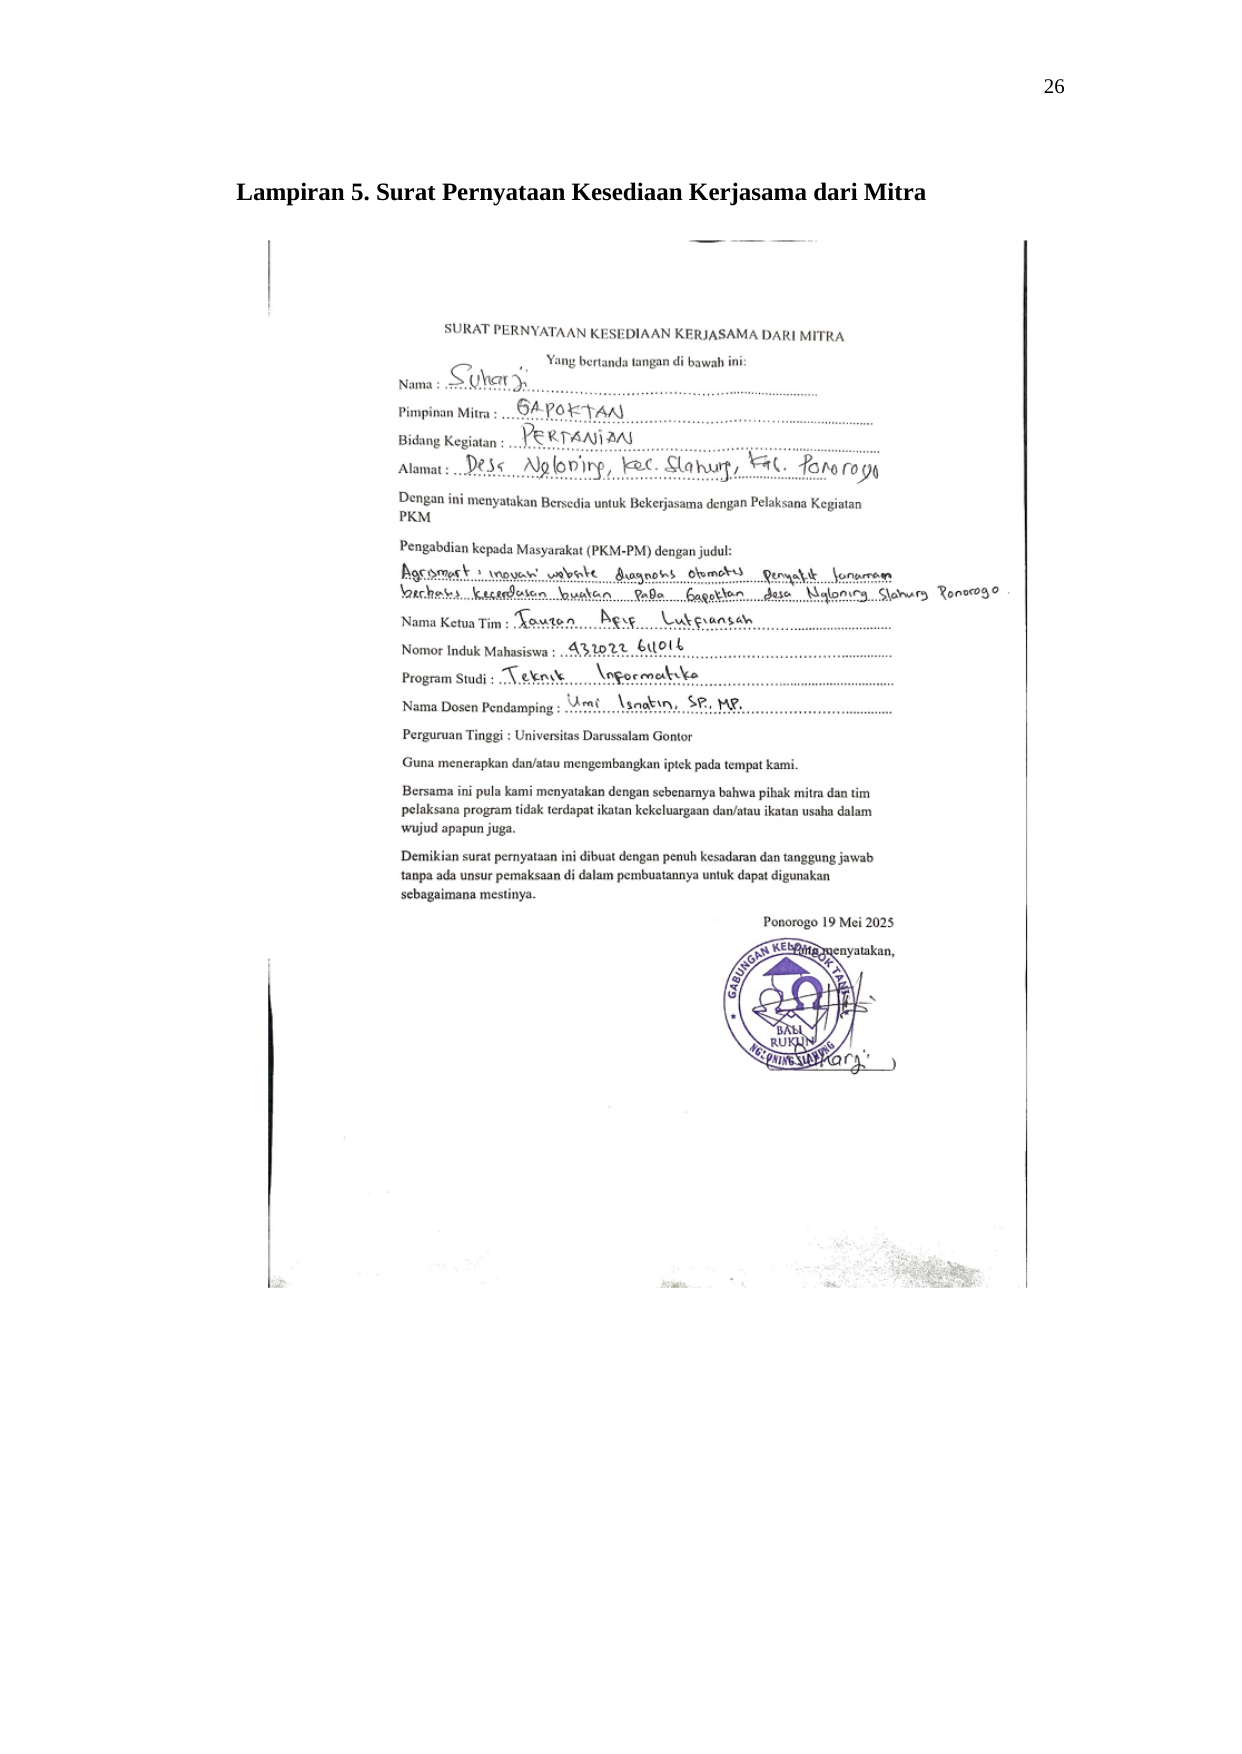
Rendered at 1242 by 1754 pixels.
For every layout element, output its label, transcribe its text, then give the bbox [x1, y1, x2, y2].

picture [236, 226, 1065, 1388]
text Lampiran 5. Surat Pernyataan Kesediaan Kerjasama dari Mitra [236, 177, 1064, 206]
